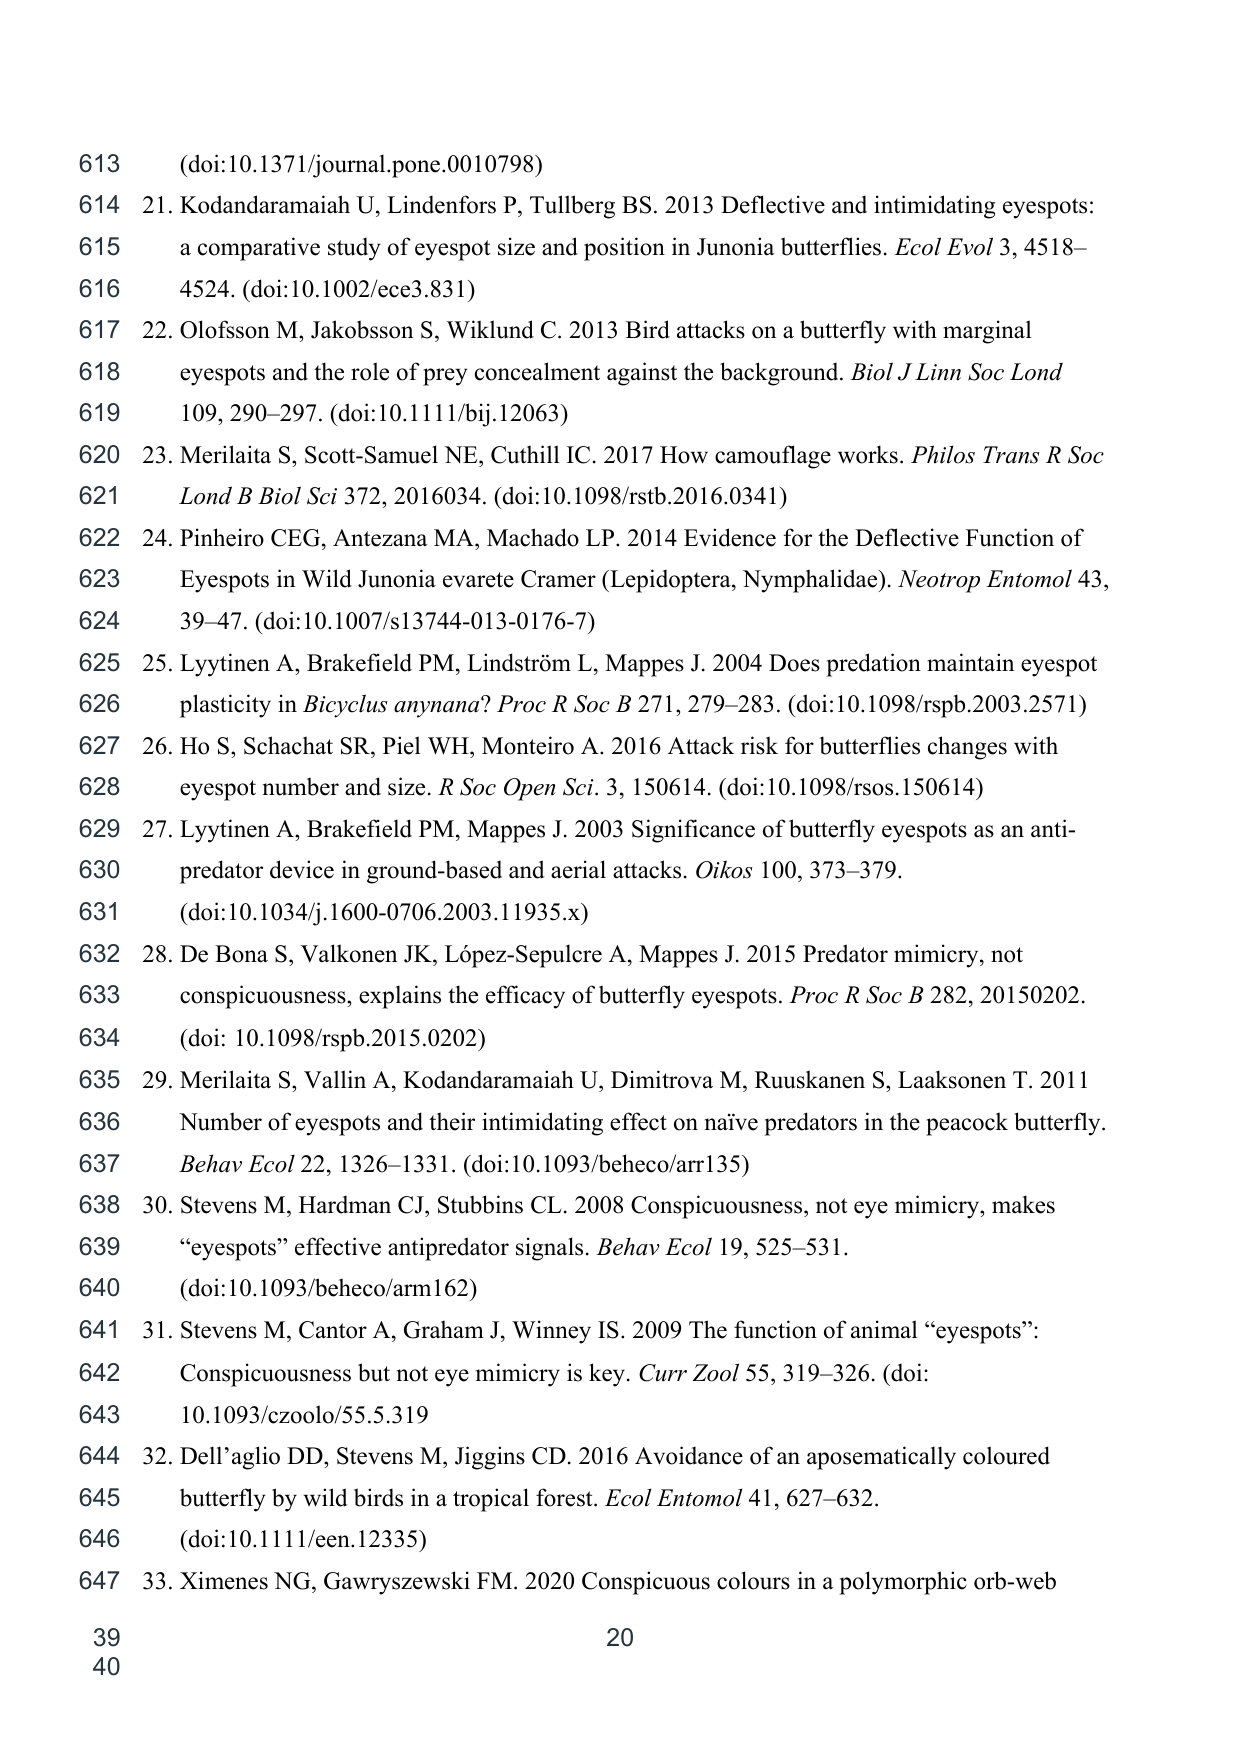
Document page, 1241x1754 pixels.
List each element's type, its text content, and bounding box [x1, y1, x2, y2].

list Merilaita S, Vallin A, Kodandaramaiah U, Dimitrova M, Ruuskanen S, Laaksonen T. 2011 Number of eyespots and their intimidating effect on naïve predators in the peacock butterfly. Behav Ecol 22, 1326–1331. (doi:10.1093/beheco/arr135) [142, 1067, 1109, 1177]
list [142, 150, 1109, 178]
list Ho S, Schachat SR, Piel WH, Monteiro A. 2016 Attack risk for butterflies changes with eyespot number and size. R Soc Open Sci. 3, 150614. (doi:10.1098/rsos.150614) [142, 732, 1109, 801]
list Dell’aglio DD, Stevens M, Jiggins CD. 2016 Avoidance of an aposematically coloured butterfly by wild birds in a tropical forest. Ecol Entomol 41, 627–632. (doi:10.1111/een.12335) [142, 1442, 1109, 1553]
list Lyytinen A, Brakefield PM, Mappes J. 2003 Significance of butterfly eyespots as an anti-predator device in ground-based and aerial attacks. Oikos 100, 373–379. (doi:10.1034/j.1600-0706.2003.11935.x) [142, 815, 1109, 926]
list Stevens M, Hardman CJ, Stubbins CL. 2008 Conspicuousness, not eye mimicry, makes “eyespots” effective antipredator signals. Behav Ecol 19, 525–531. (doi:10.1093/beheco/arm162) [142, 1191, 1109, 1302]
list Lyytinen A, Brakefield PM, Lindström L, Mappes J. 2004 Does predation maintain eyespot plasticity in Bicyclus anynana? Proc R Soc B 271, 279–283. (doi:10.1098/rspb.2003.2571) [142, 649, 1109, 718]
list Olofsson M, Jakobsson S, Wiklund C. 2013 Bird attacks on a butterfly with marginal eyespots and the role of prey concealment against the background. Biol J Linn Soc Lond 109, 290–297. (doi:10.1111/bij.12063) [142, 316, 1109, 427]
list Pinheiro CEG, Antezana MA, Machado LP. 2014 Evidence for the Deflective Function of Eyespots in Wild Junonia evarete Cramer (Lepidoptera, Nymphalidae). Neotrop Entomol 43, 39–47. (doi:10.1007/s13744-013-0176-7) [142, 524, 1109, 635]
list Stevens M, Cantor A, Graham J, Winney IS. 2009 The function of animal “eyespots”: Conspicuousness but not eye mimicry is key. Curr Zool 55, 319–326. (doi: 10.1093/czoolo/55.5.319 [142, 1316, 1109, 1428]
list Merilaita S, Scott-Samuel NE, Cuthill IC. 2017 How camouflage works. Philos Trans R Soc Lond B Biol Sci 372, 2016034. (doi:10.1098/rstb.2016.0341) [142, 441, 1109, 510]
list Kodandaramaiah U, Lindenfors P, Tullberg BS. 2013 Deflective and intimidating eyespots: a comparative study of eyespot size and position in Junonia butterflies. Ecol Evol 3, 4518–4524. (doi:10.1002/ece3.831) [142, 192, 1109, 302]
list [142, 1567, 1109, 1595]
list De Bona S, Valkonen JK, López-Sepulcre A, Mappes J. 2015 Predator mimicry, not conspicuousness, explains the efficacy of butterfly eyespots. Proc R Soc B 282, 20150202. (doi: 10.1098/rspb.2015.0202) [142, 940, 1109, 1052]
